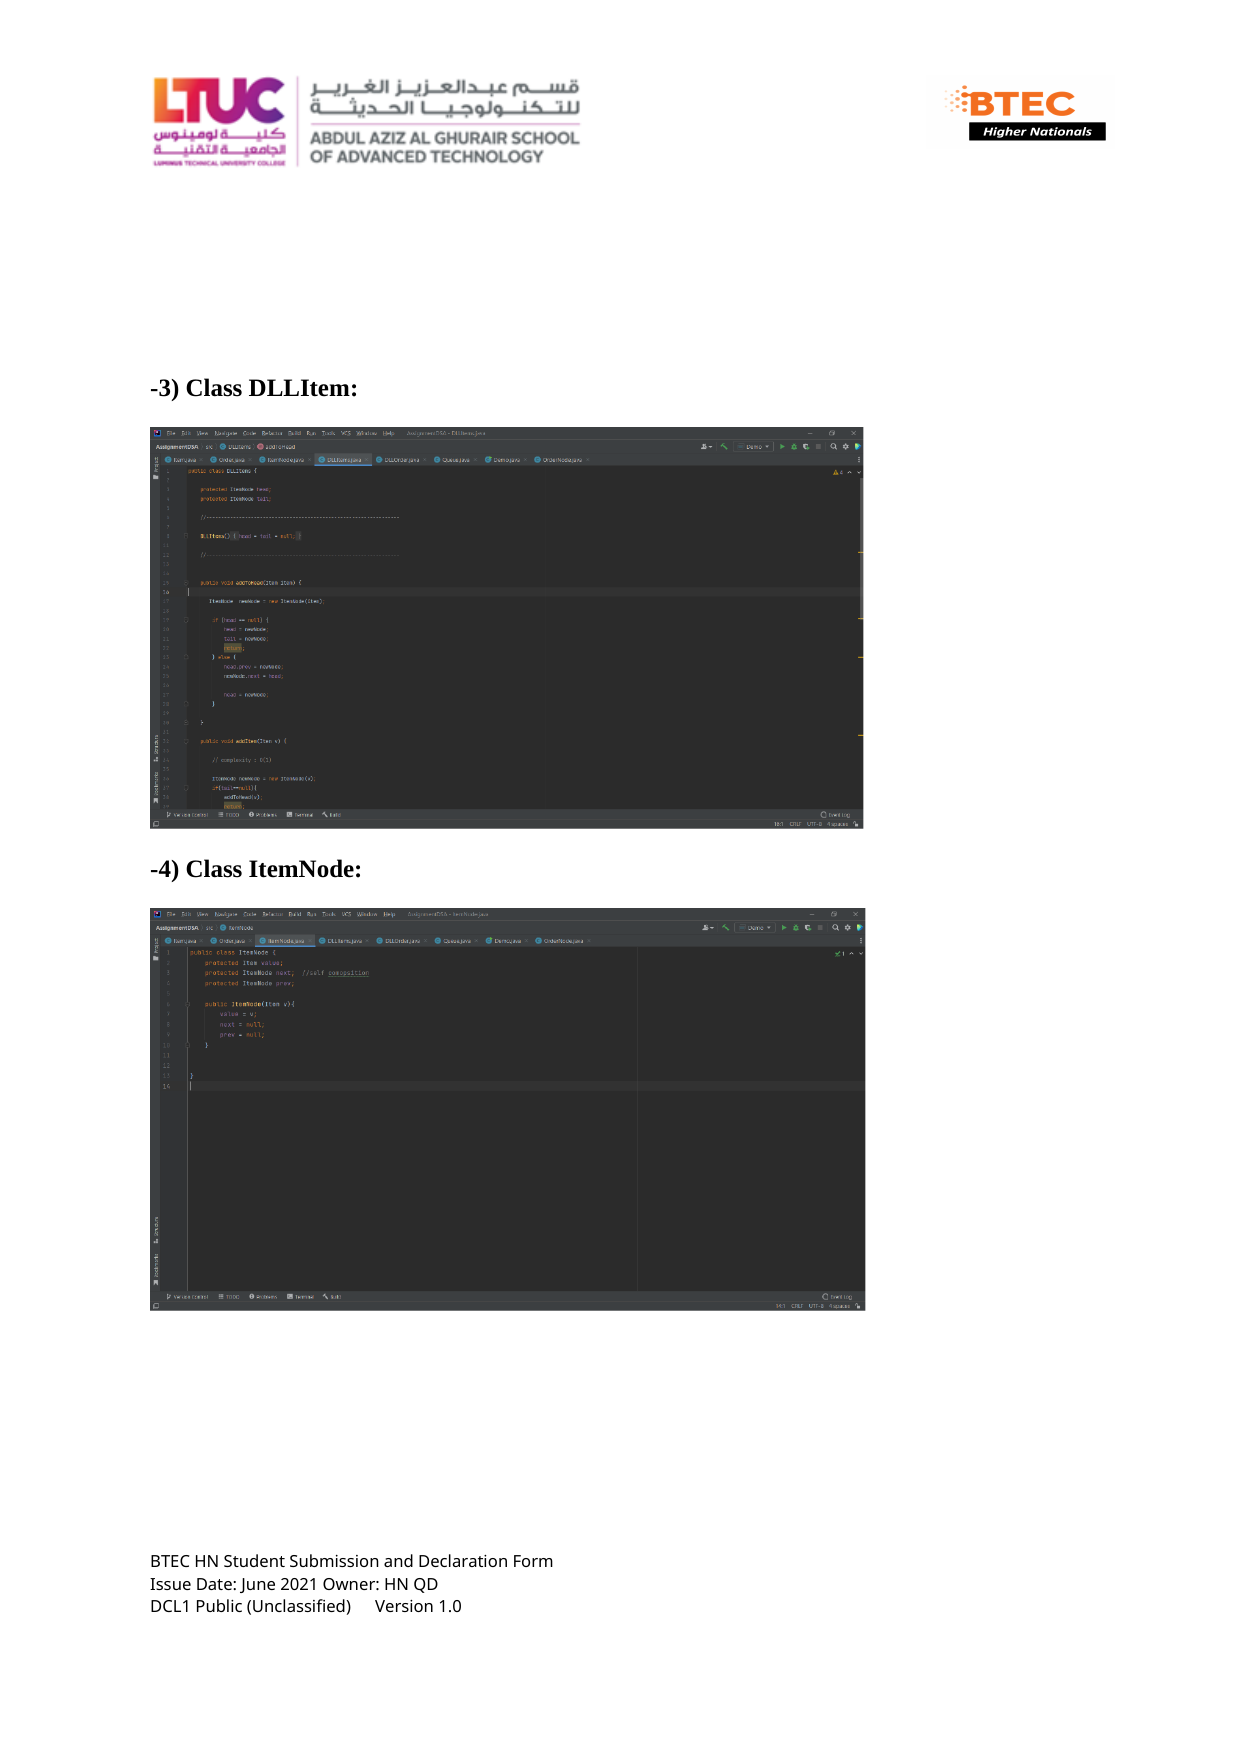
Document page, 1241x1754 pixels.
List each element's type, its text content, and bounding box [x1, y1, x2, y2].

picture [926, 75, 1116, 149]
picture [150, 73, 591, 169]
picture [150, 427, 864, 829]
picture [150, 908, 866, 1311]
text -3) Class DLLItem: [150, 373, 1090, 402]
text -4) Class ItemNode: [150, 854, 1090, 883]
